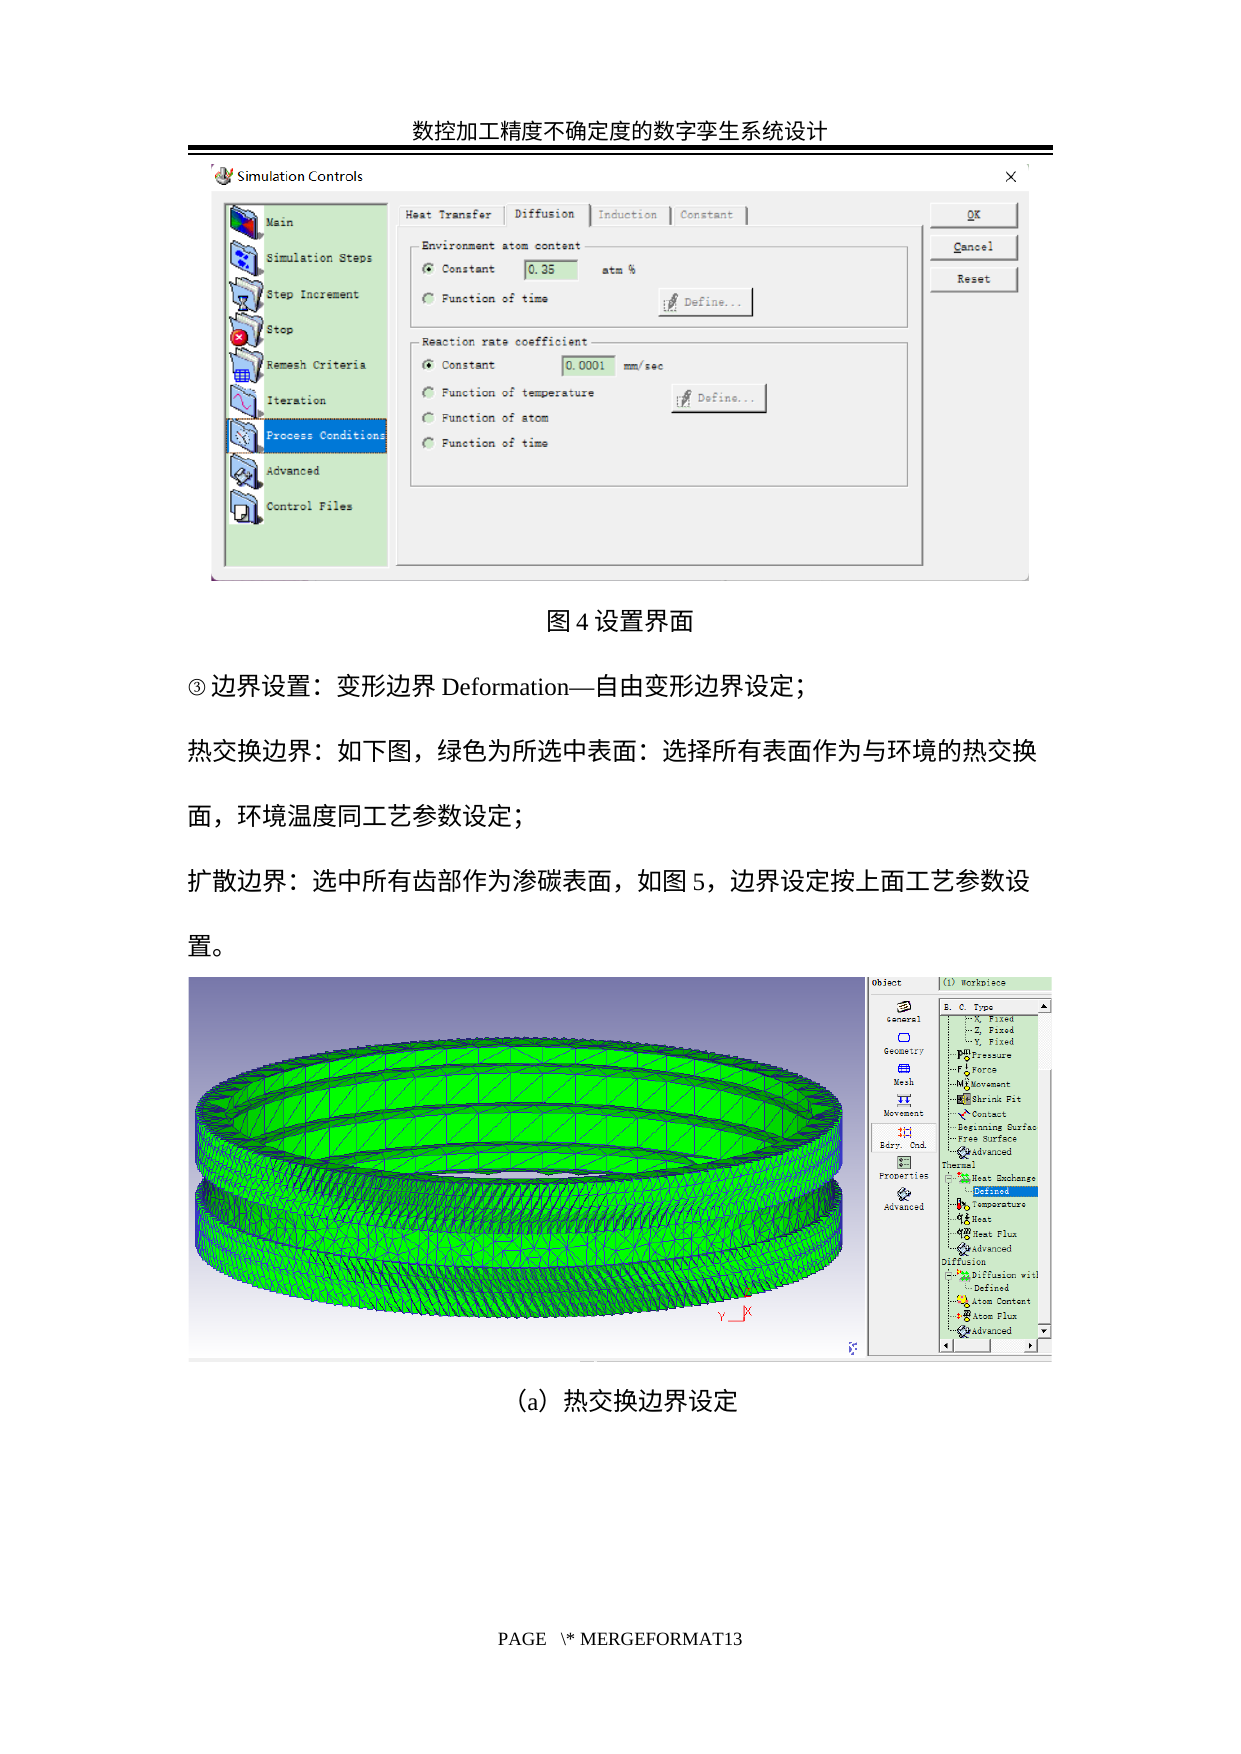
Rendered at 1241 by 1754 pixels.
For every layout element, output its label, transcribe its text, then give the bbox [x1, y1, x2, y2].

text 扩散边界：选中所有齿部作为渗碳表面，如图5，边界设定按上面工艺参数设置。 [187, 847, 1053, 977]
text （a）热交换边界设定 [187, 1367, 1053, 1432]
text ③边界设置：变形边界Deformation—自由变形边界设定； [187, 652, 1053, 717]
text 图4 设置界面 [187, 587, 1053, 652]
picture [188, 977, 1052, 1362]
text 热交换边界：如下图，绿色为所选中表面：选择所有表面作为与环境的热交换面，环境温度同工艺参数设定； [187, 717, 1053, 847]
picture [211, 164, 1029, 581]
